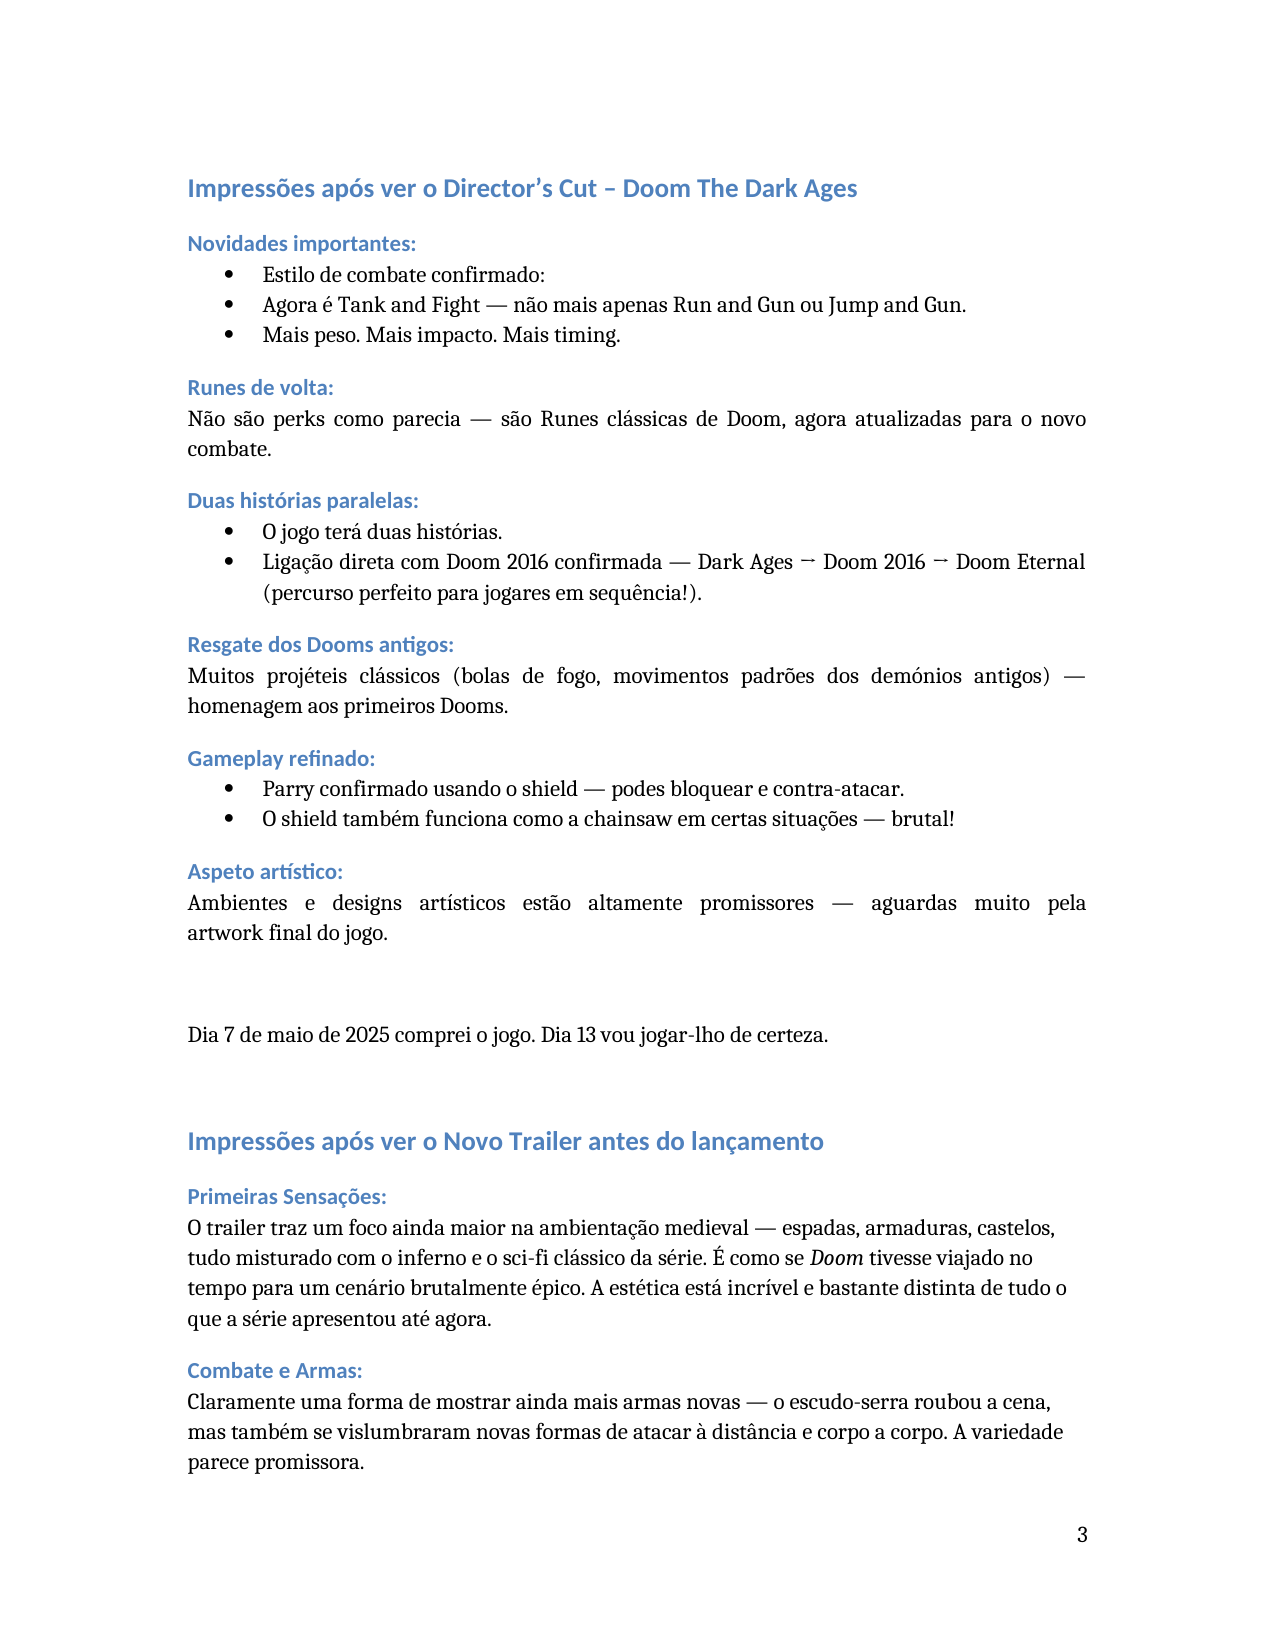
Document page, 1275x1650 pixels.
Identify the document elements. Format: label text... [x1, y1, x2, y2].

subtitle Impressões após ver o Director’s Cut – Doom The Dark Ages [187, 171, 1087, 204]
subtitle Runes de volta: [187, 373, 1087, 401]
list O jogo terá duas histórias. [225, 519, 1087, 545]
list Estilo de combate confirmado: [225, 262, 1087, 288]
subtitle Primeiras Sensações: [187, 1182, 1087, 1211]
subtitle Gameplay refinado: [187, 744, 1087, 772]
text Muitos projéteis clássicos (bolas de fogo, movimentos padrões dos demónios antigos) — homenagem aos primeiros Dooms. [187, 662, 1087, 719]
subtitle Combate e Armas: [187, 1356, 1087, 1384]
list Agora é Tank and Fight — não mais apenas Run and Gun ou Jump and Gun. [225, 292, 1087, 318]
subtitle Aspeto artístico: [187, 857, 1087, 885]
subtitle Resgate dos Dooms antigos: [187, 630, 1087, 658]
list Parry confirmado usando o shield — podes bloquear e contra-atacar. [225, 776, 1087, 802]
text Claramente uma forma de mostrar ainda mais armas novas — o escudo-serra roubou a cena, mas também se vislumbraram novas formas de atacar à distância e corpo a corpo. A variedade parece promissora. [187, 1388, 1087, 1475]
subtitle Novidades importantes: [187, 229, 1087, 258]
text Dia 7 de maio de 2025 comprei o jogo. Dia 13 vou jogar-lho de certeza. [187, 1022, 1087, 1048]
text Não são perks como parecia — são Runes clássicas de Doom, agora atualizadas para o novo combate. [187, 405, 1087, 462]
list O shield também funciona como a chainsaw em certas situações — brutal! [225, 806, 1087, 832]
subtitle Impressões após ver o Novo Trailer antes do lançamento [187, 1124, 1087, 1157]
text Ambientes e designs artísticos estão altamente promissores — aguardas muito pela artwork final do jogo. [187, 889, 1087, 946]
subtitle Duas histórias paralelas: [187, 487, 1087, 515]
text O trailer traz um foco ainda maior na ambientação medieval — espadas, armaduras, castelos, tudo misturado com o inferno e o sci-fi clássico da série. É como se Doom tivesse viajado no tempo para um cenário brutalmente épico. A estética está incrível e bastante distinta de tudo o que a série apresentou até agora. [187, 1215, 1087, 1332]
list Mais peso. Mais impacto. Mais timing. [225, 322, 1087, 348]
list Ligação direta com Doom 2016 confirmada — Dark Ages → Doom 2016 → Doom Eternal (percurso perfeito para jogares em sequência!). [225, 549, 1087, 606]
